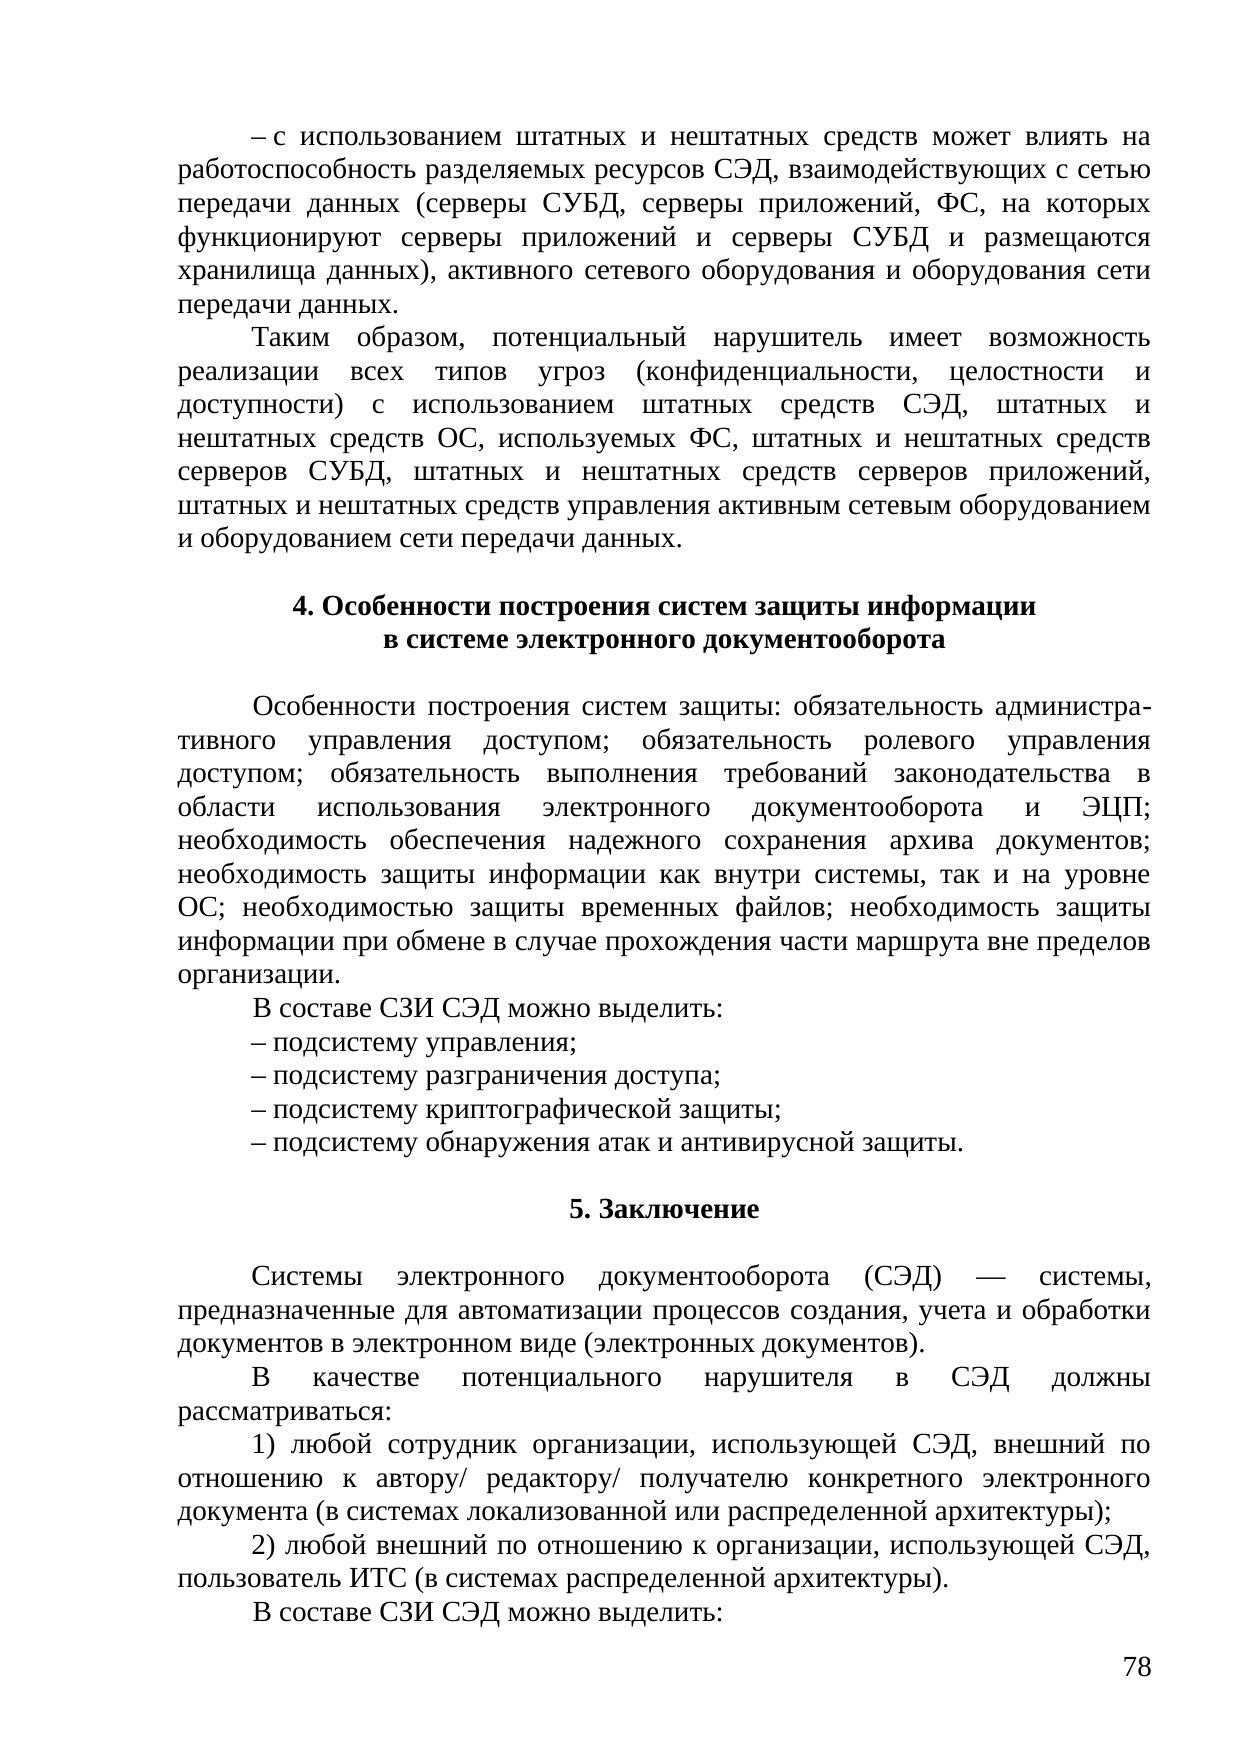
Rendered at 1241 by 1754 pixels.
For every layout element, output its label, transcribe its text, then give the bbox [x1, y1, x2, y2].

text В качестве потенциального нарушителя в СЭД должны рассматриваться: [177, 1359, 1152, 1426]
list В составе СЗИ СЭД можно выделить: [177, 990, 1152, 1024]
list 4. Особенности построения систем защиты информации [177, 588, 1152, 621]
list подсистему обнаружения атак и антивирусной защиты. [177, 1124, 1152, 1158]
list с использованием штатных и нештатных средств может влиять на работоспособность разделяемых ресурсов СЭД, взаимодействующих с сетью передачи данных (серверы СУБД, серверы приложений, ФС, на которых функционируют серверы приложений и серверы СУБД и размещаются хранилища данных), активного сетевого оборудования и оборудования сети передачи данных. [177, 118, 1152, 319]
list подсистему криптографической защиты; [177, 1091, 1152, 1124]
text Таким образом, потенциальный нарушитель имеет возможность реализации всех типов угроз (конфиденциальности, целостности и доступности) с использованием штатных средств СЭД, штатных и нештатных средств ОС, используемых ФС, штатных и нештатных средств серверов СУБД, штатных и нештатных средств серверов приложений, штатных и нештатных средств управления активным сетевым оборудованием и оборудованием сети передачи данных. [177, 319, 1152, 554]
text 1) любой сотрудник организации, использующей СЭД, внешний по отношению к автору/ редактору/ получателю конкретного электронного документа (в системах локализованной или распределенной архитектуры); [177, 1426, 1152, 1527]
list 5. Заключение [177, 1191, 1152, 1225]
list подсистему управления; [177, 1024, 1152, 1057]
list в системе электронного документооборота [177, 621, 1152, 655]
list В составе СЗИ СЭД можно выделить: [177, 1594, 1152, 1627]
text 2) любой внешний по отношению к организации, использующей СЭД, пользователь ИТС (в системах распределенной архитектуры). [177, 1527, 1152, 1594]
list подсистему разграничения доступа; [177, 1057, 1152, 1091]
list Системы электронного документооборота (СЭД) — системы, предназначенные для автоматизации процессов создания, учета и обработки документов в электронном виде (электронных документов). [177, 1258, 1152, 1359]
list Особенности построения систем защиты: обязательность административного управления доступом; обязательность ролевого управления доступом; обязательность выполнения требований законодательства в области использования электронного документооборота и ЭЦП; необходимость обеспечения надежного сохранения архива документов; необходимость защиты информации как внутри системы, так и на уровне ОС; необходимостью защиты временных файлов; необходимость защиты информации при обмене в случае прохождения части маршрута вне пределов организации. [177, 688, 1152, 990]
